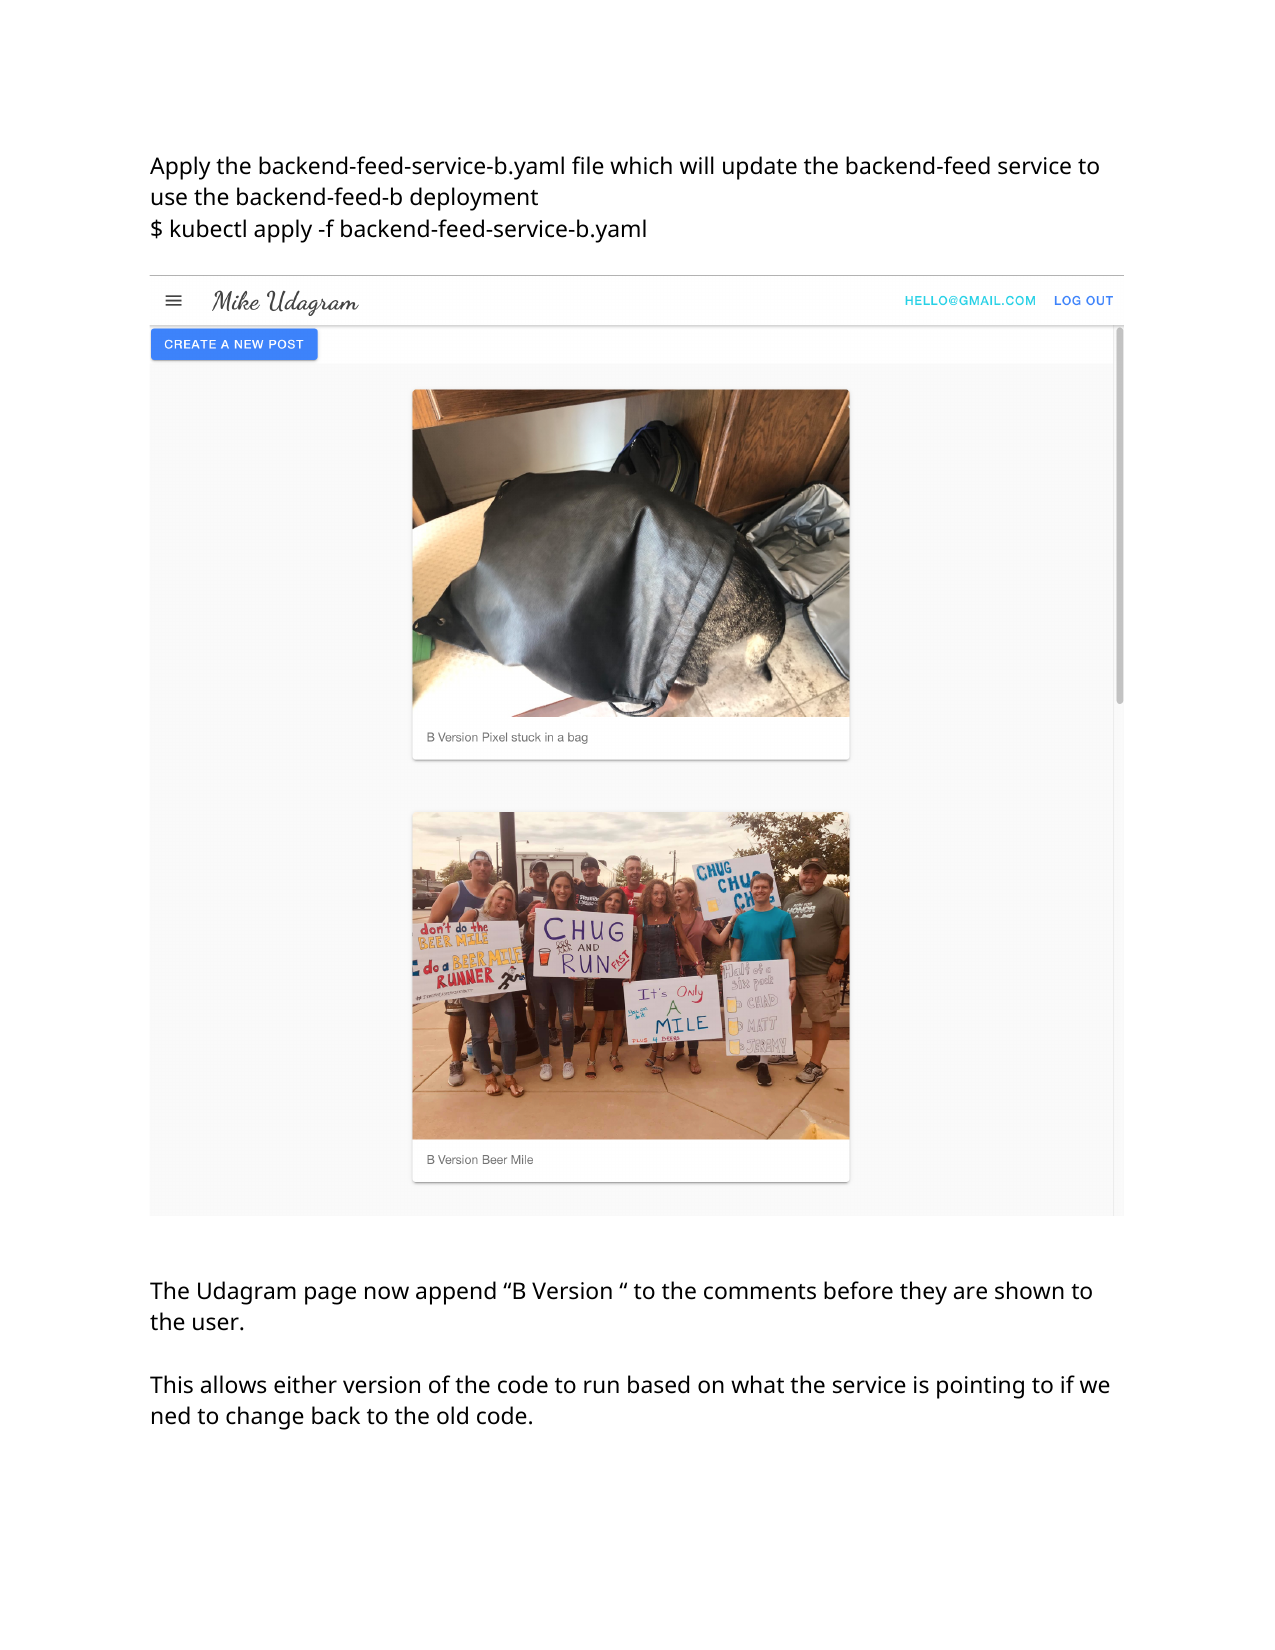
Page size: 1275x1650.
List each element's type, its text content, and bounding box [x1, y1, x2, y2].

text This allows either version of the code to run based on what the service is pointing to if we ned to change back to the old code. [150, 1369, 1125, 1431]
text Apply the backend-feed-service-b.yaml file which will update the backend-feed service to use the backend-feed-b deployment [150, 150, 1125, 212]
text $ kubectl apply -f backend-feed-service-b.yaml [150, 212, 1125, 244]
picture [148, 275, 1124, 1216]
text The Udagram page now append “B Version “ to the comments before they are shown to the user. [150, 1275, 1125, 1337]
